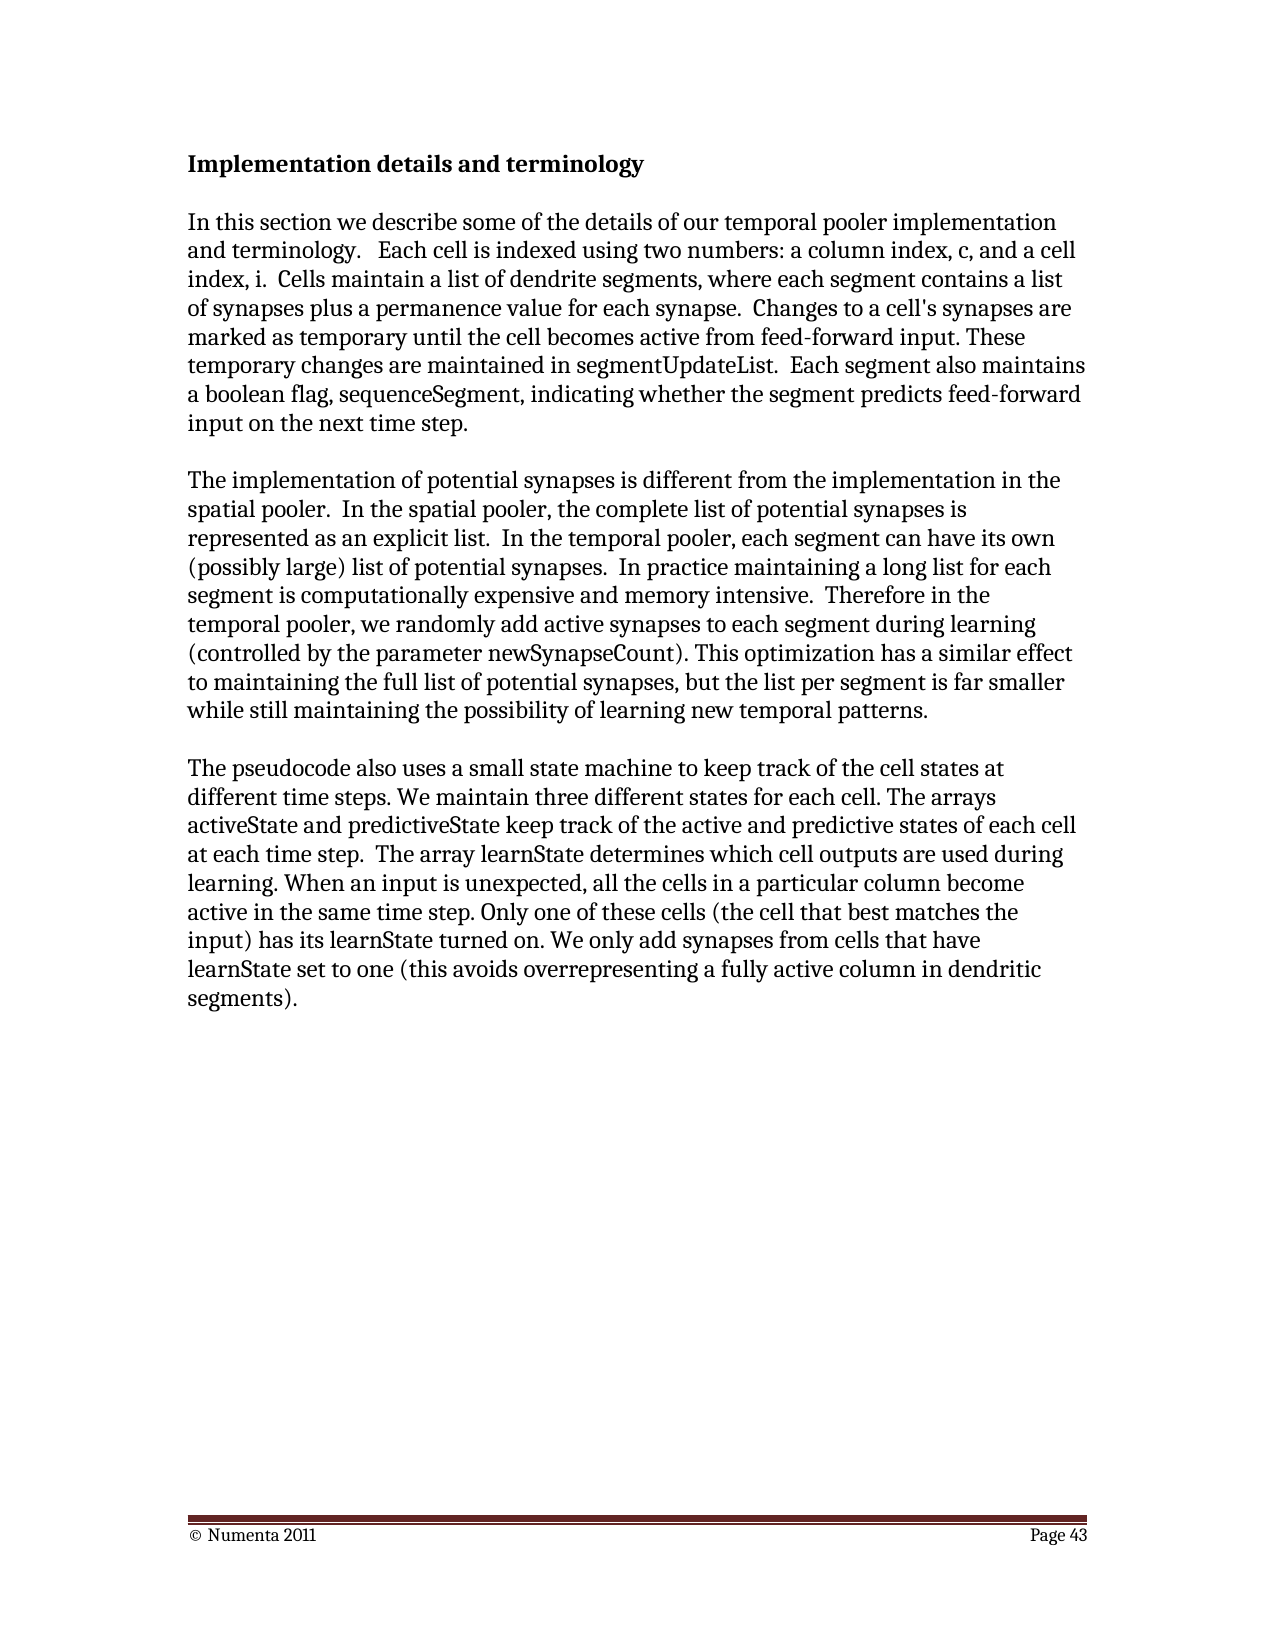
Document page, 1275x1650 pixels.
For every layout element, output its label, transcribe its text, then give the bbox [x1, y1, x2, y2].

text The implementation of potential synapses is different from the implementation in the spatial pooler. In the spatial pooler, the complete list of potential synapses is represented as an explicit list. In the temporal pooler, each segment can have its own (possibly large) list of potential synapses. In practice maintaining a long list for each segment is computationally expensive and memory intensive. Therefore in the temporal pooler, we randomly add active synapses to each segment during learning (controlled by the parameter newSynapseCount). This optimization has a similar effect to maintaining the full list of potential synapses, but the list per segment is far smaller while still maintaining the possibility of learning new temporal patterns. [187, 466, 1087, 725]
text The pseudocode also uses a small state machine to keep track of the cell states at different time steps. We maintain three different states for each cell. The arrays activeState and predictiveState keep track of the active and predictive states of each cell at each time step. The array learnState determines which cell outputs are used during learning. When an input is unexpected, all the cells in a particular column become active in the same time step. Only one of these cells (the cell that best matches the input) has its learnState turned on. We only add synapses from cells that have learnState set to one (this avoids overrepresenting a fully active column in dendritic segments). [187, 754, 1087, 1012]
text Implementation details and terminology [187, 150, 1087, 179]
text In this section we describe some of the details of our temporal pooler implementation and terminology. Each cell is indexed using two numbers: a column index, c, and a cell index, i. Cells maintain a list of dendrite segments, where each segment contains a list of synapses plus a permanence value for each synapse. Changes to a cell's synapses are marked as temporary until the cell becomes active from feed-forward input. These temporary changes are maintained in segmentUpdateList. Each segment also maintains a boolean flag, sequenceSegment, indicating whether the segment predicts feed-forward input on the next time step. [187, 207, 1087, 437]
